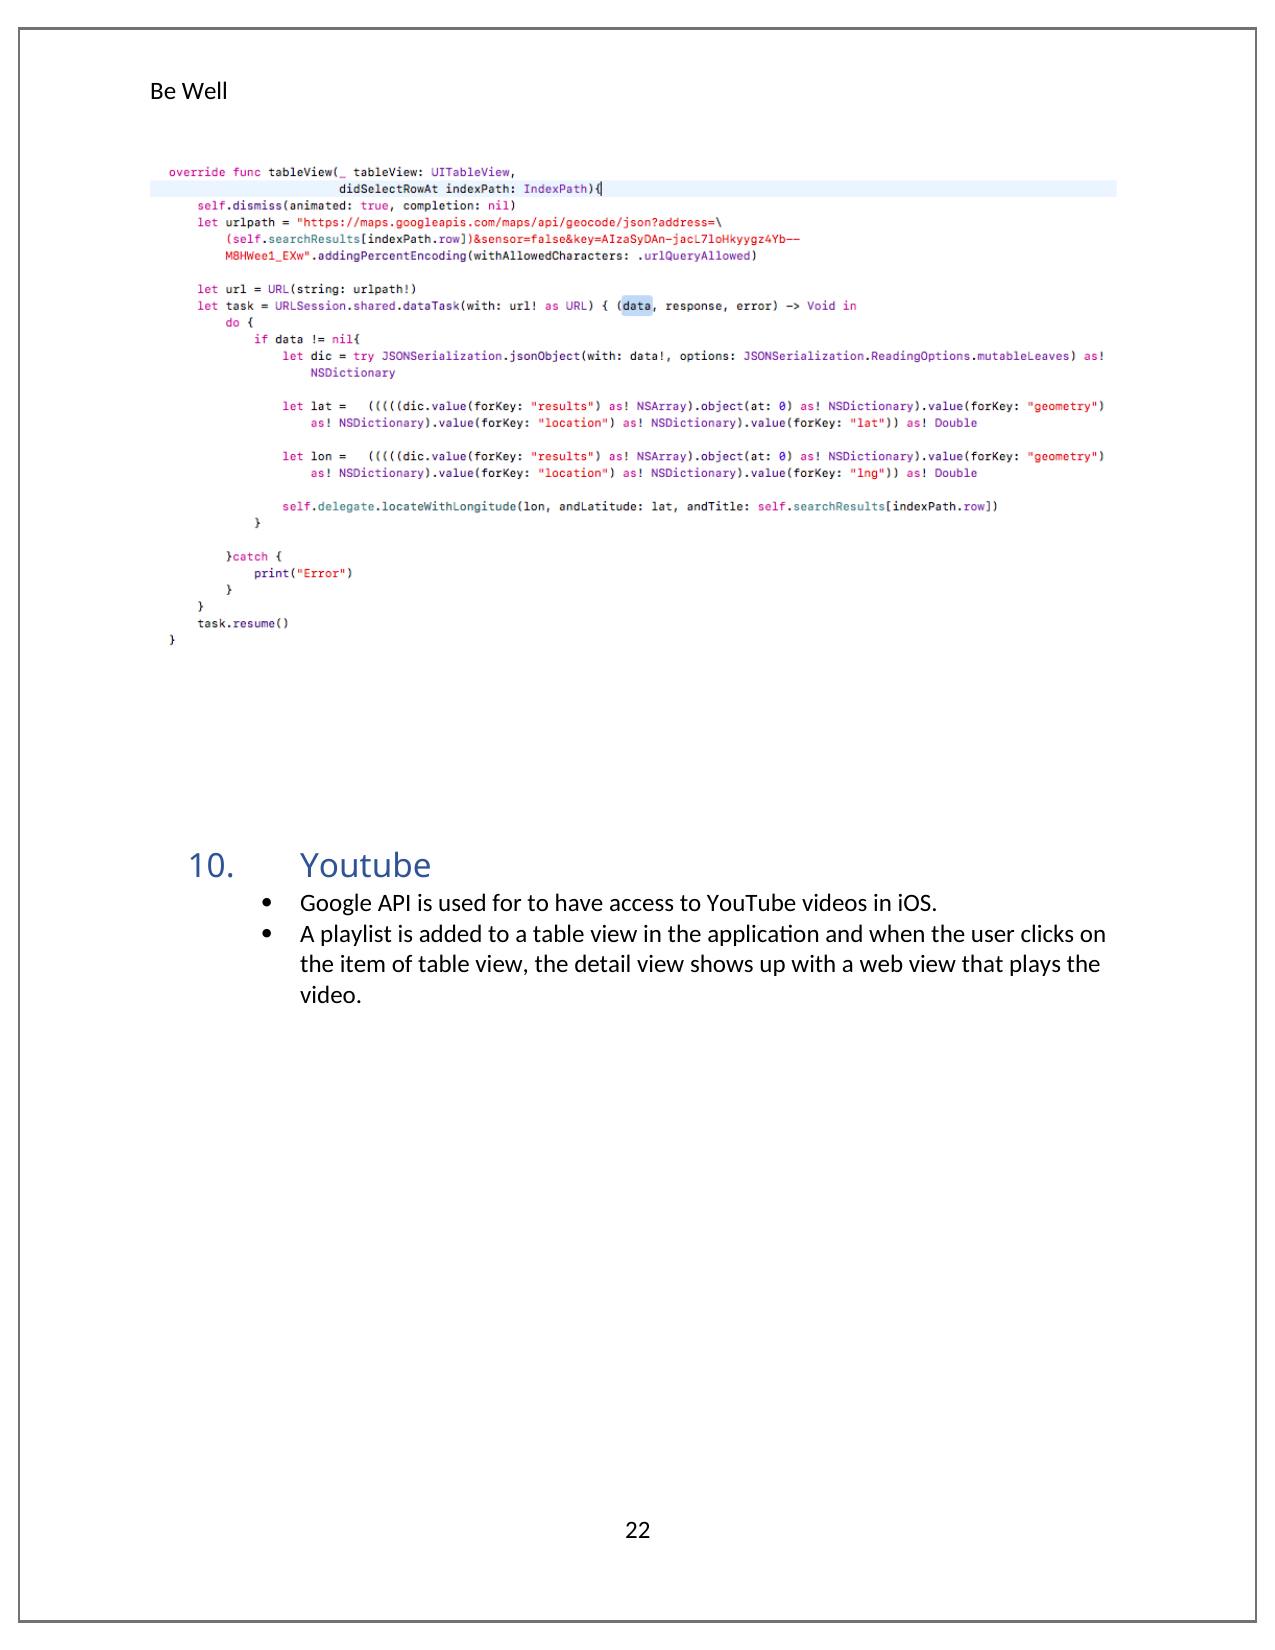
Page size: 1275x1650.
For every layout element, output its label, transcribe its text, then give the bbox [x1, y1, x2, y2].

subtitle Youtube [187, 842, 1125, 888]
picture [150, 150, 1117, 665]
list Google API is used for to have access to YouTube videos in iOS. [262, 888, 1125, 918]
list A playlist is added to a table view in the application and when the user clicks on the item of table view, the detail view shows up with a web view that plays the video. [262, 918, 1125, 1010]
